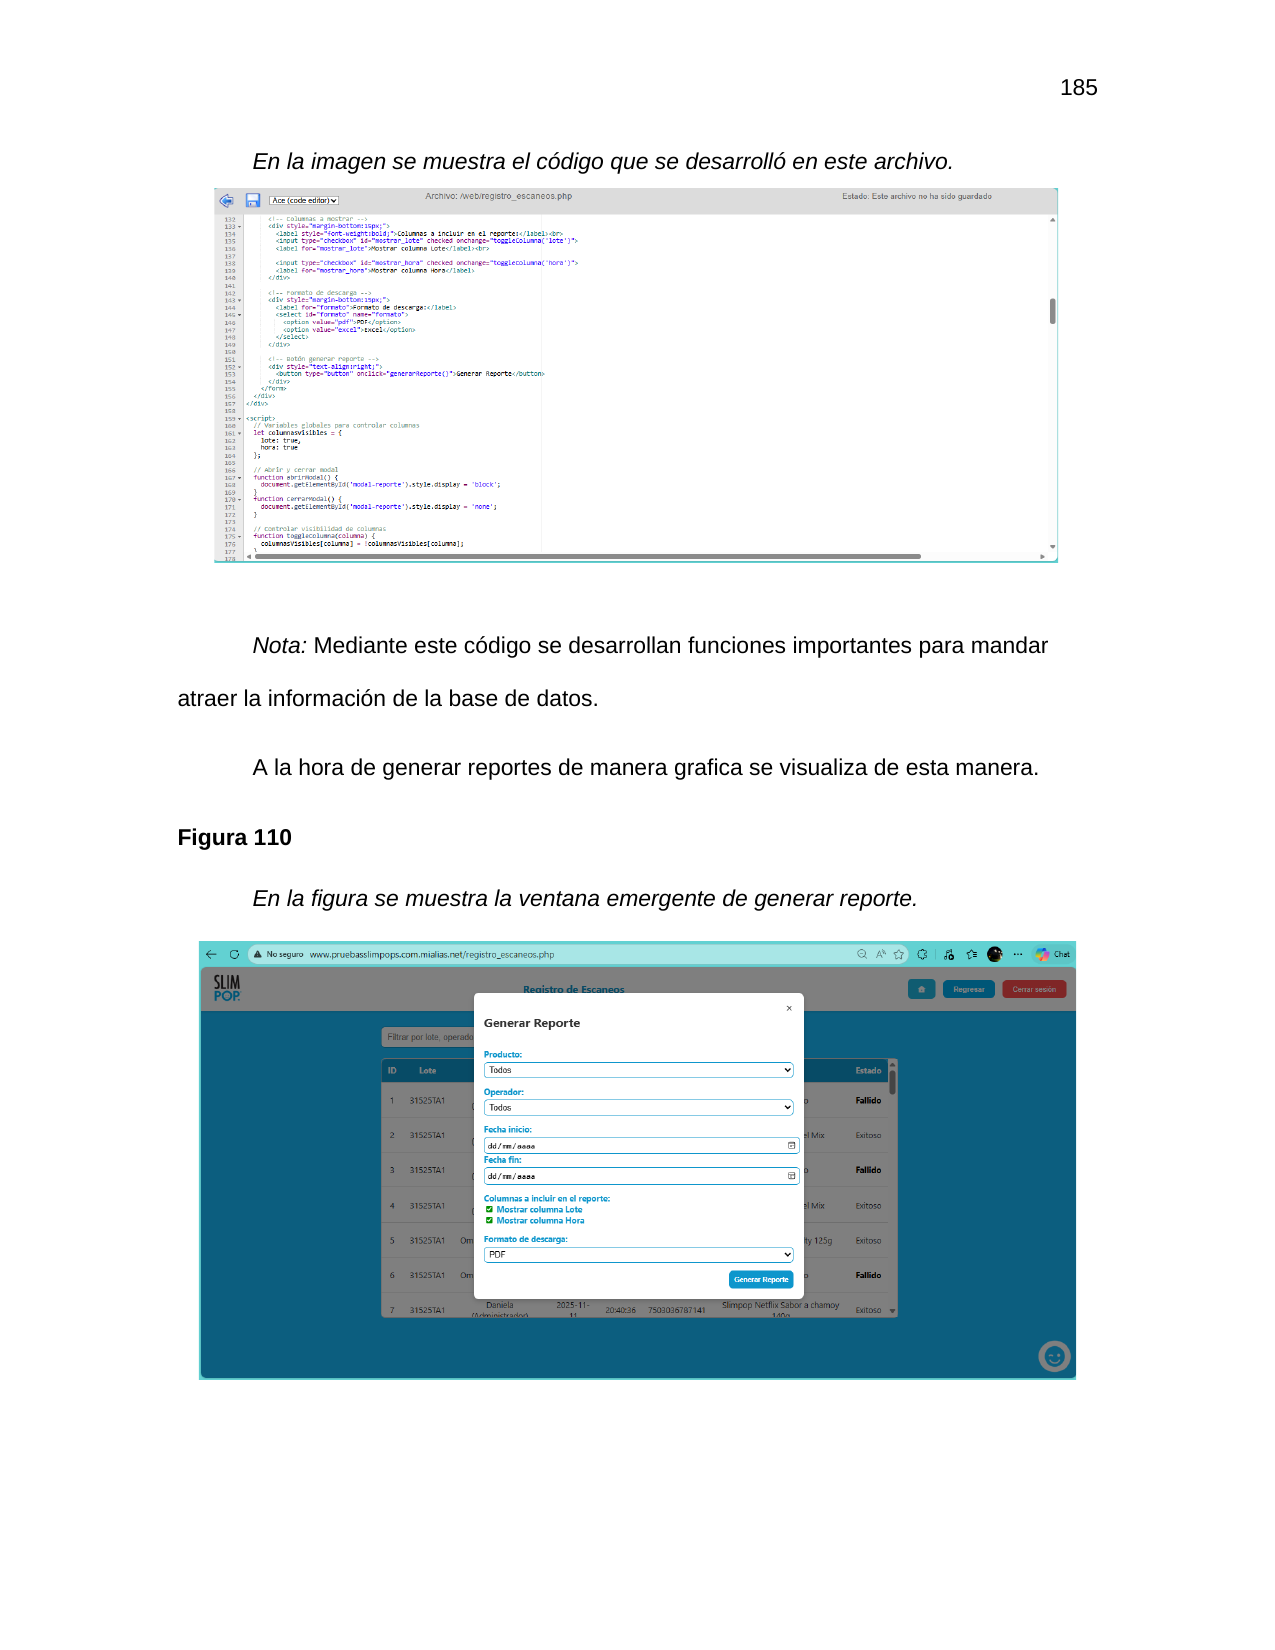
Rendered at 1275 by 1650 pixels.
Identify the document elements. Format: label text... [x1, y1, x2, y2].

title Figura 110 [177, 824, 1098, 850]
picture [214, 188, 1059, 563]
picture [198, 941, 1077, 1380]
text En la figura se muestra la ventana emergente de generar reporte. [177, 885, 1098, 911]
text A la hora de generar reportes de manera grafica se visualiza de esta manera. [177, 754, 1098, 781]
text En la imagen se muestra el código que se desarrolló en este archivo. [177, 148, 1098, 174]
